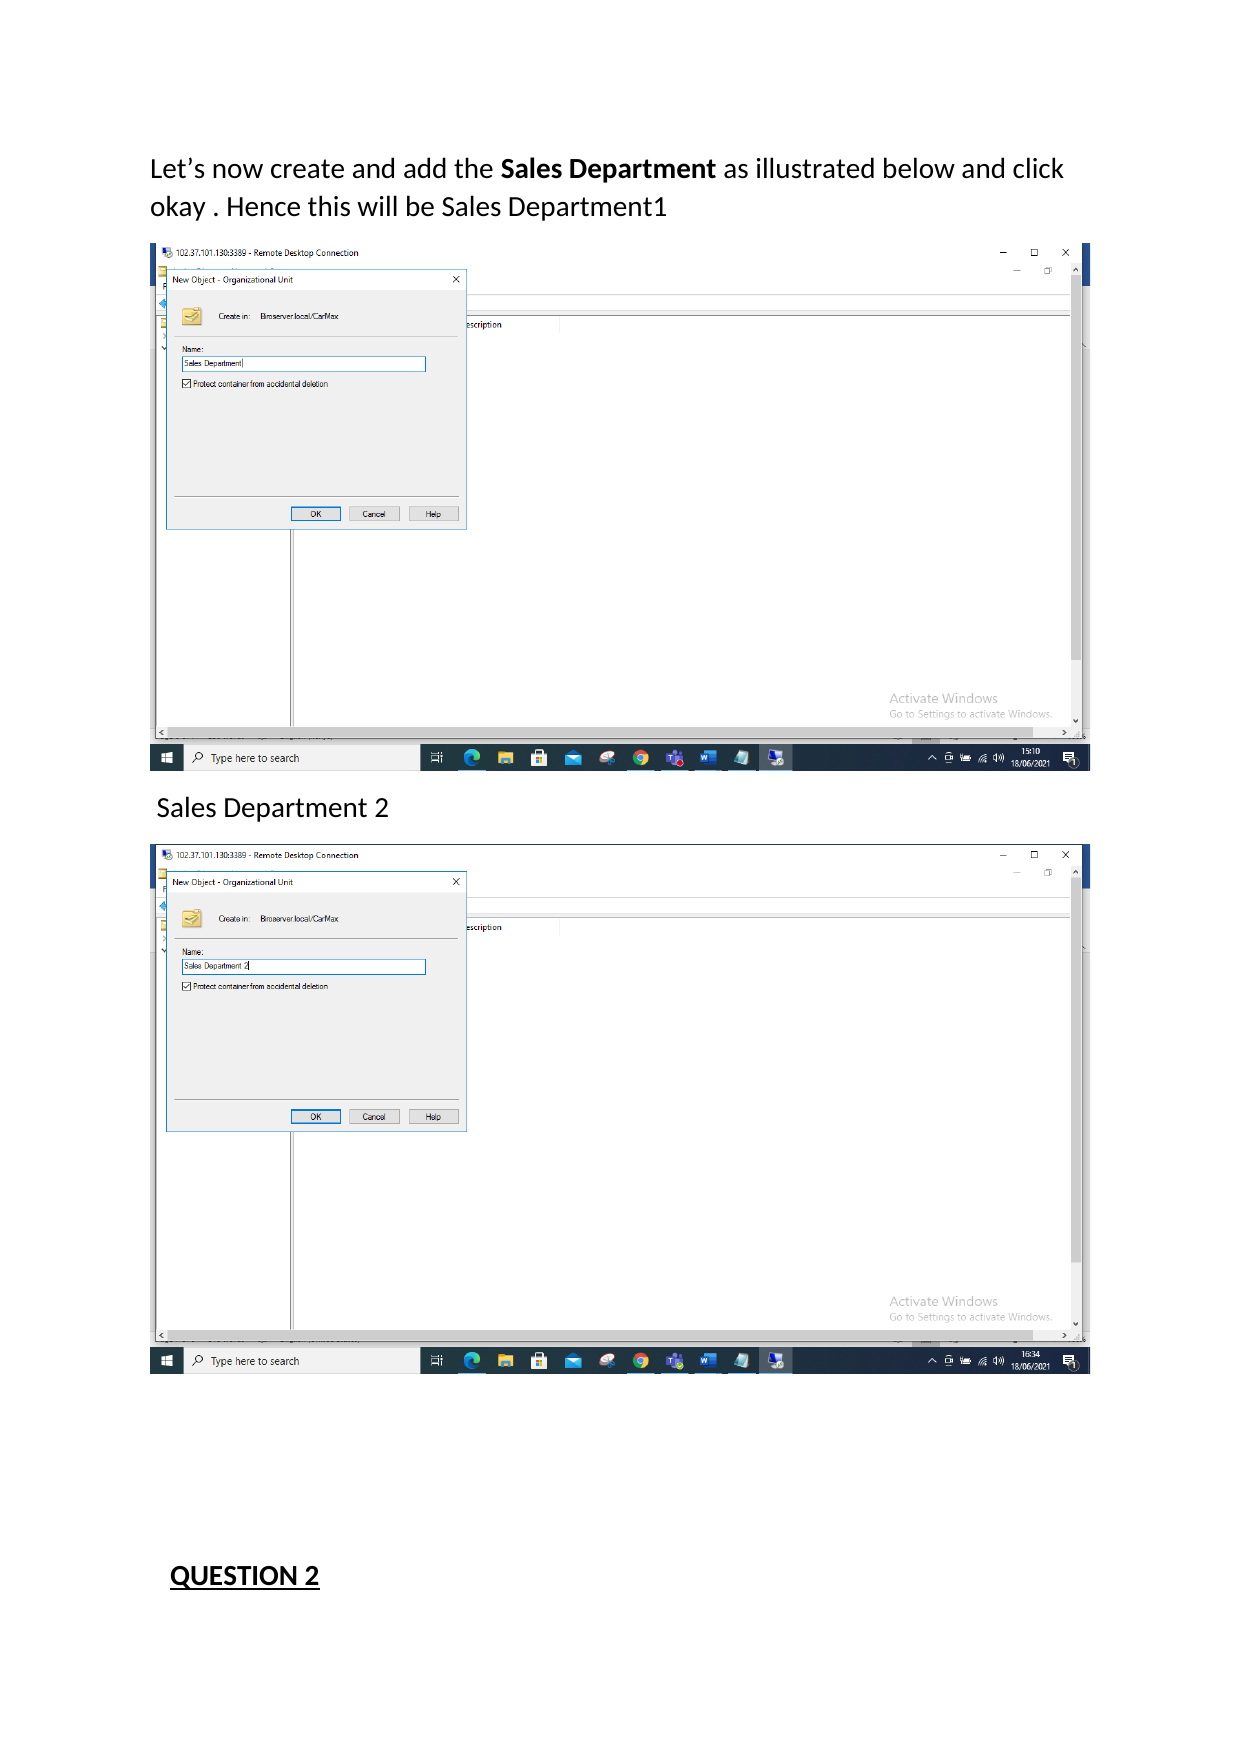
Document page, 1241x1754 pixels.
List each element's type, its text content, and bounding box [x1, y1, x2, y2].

picture [150, 243, 1091, 771]
picture [150, 844, 1091, 1374]
text Sales Department 2 [150, 789, 1090, 825]
text QUESTION 2 [150, 1557, 1090, 1593]
text Let’s now create and add the Sales Department as illustrated below and click okay . Hence this will be Sales Department1 [150, 150, 1090, 224]
